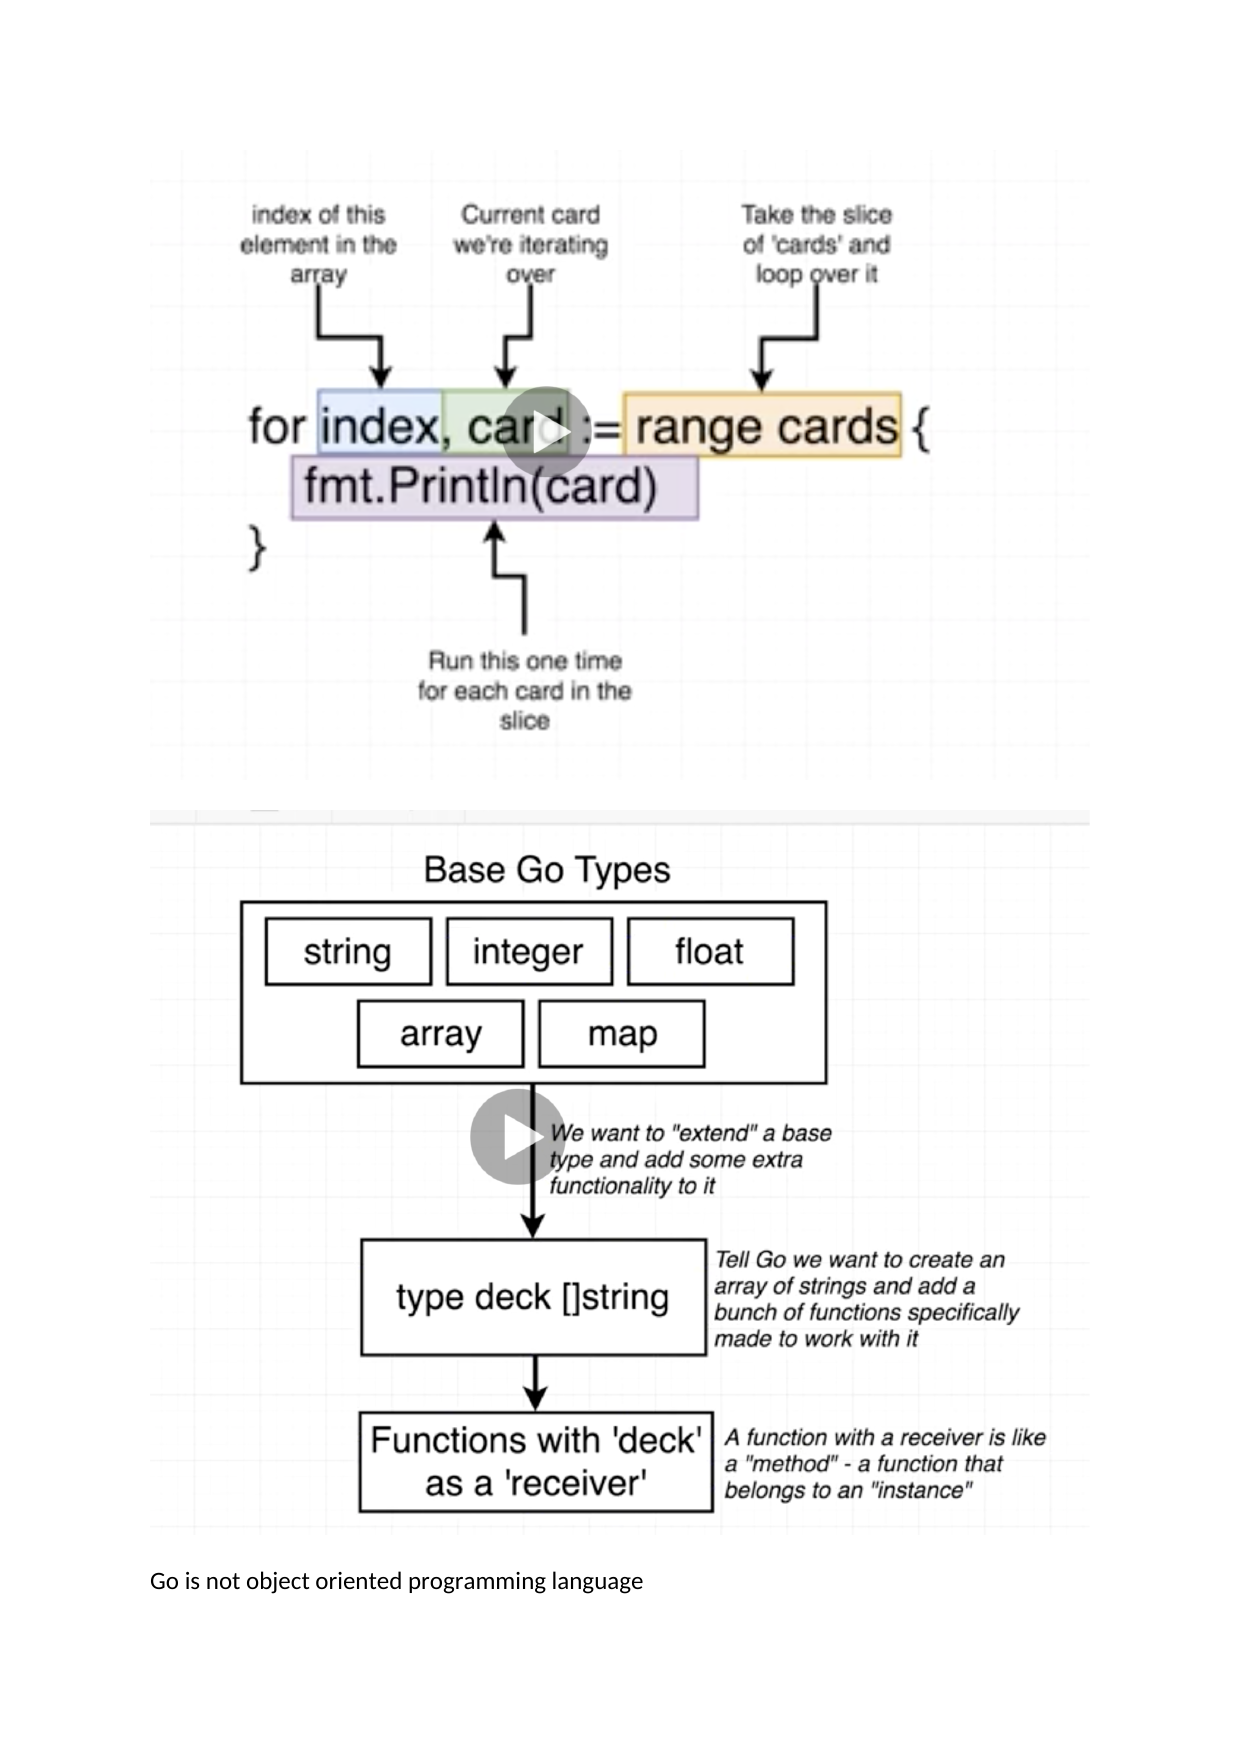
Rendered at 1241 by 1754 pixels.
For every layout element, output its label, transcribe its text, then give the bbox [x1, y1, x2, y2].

picture [150, 810, 1090, 1535]
text Go is not object oriented programming language [150, 1565, 1090, 1596]
picture [150, 150, 1090, 780]
